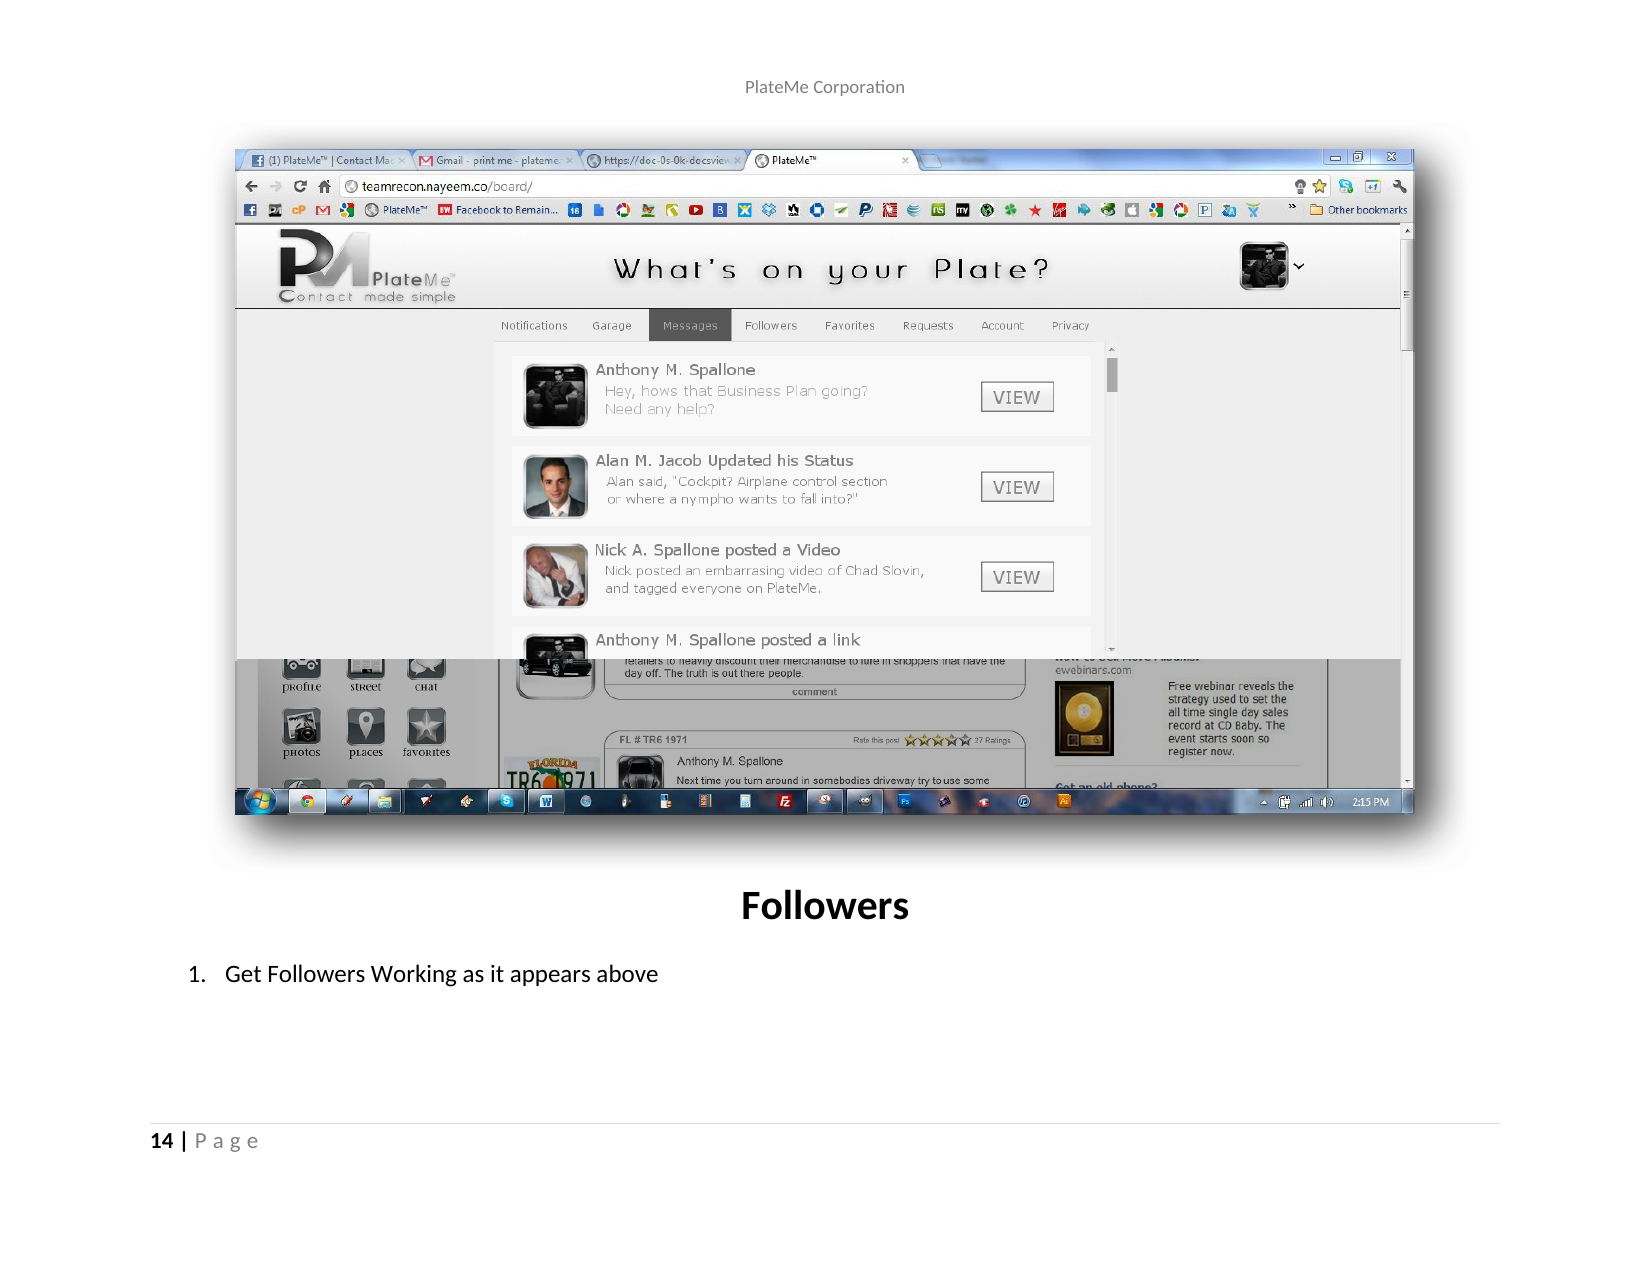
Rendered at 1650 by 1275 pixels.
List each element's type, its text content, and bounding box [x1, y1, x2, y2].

list Get Followers Working as it appears above [187, 958, 1500, 989]
picture [235, 149, 1415, 815]
